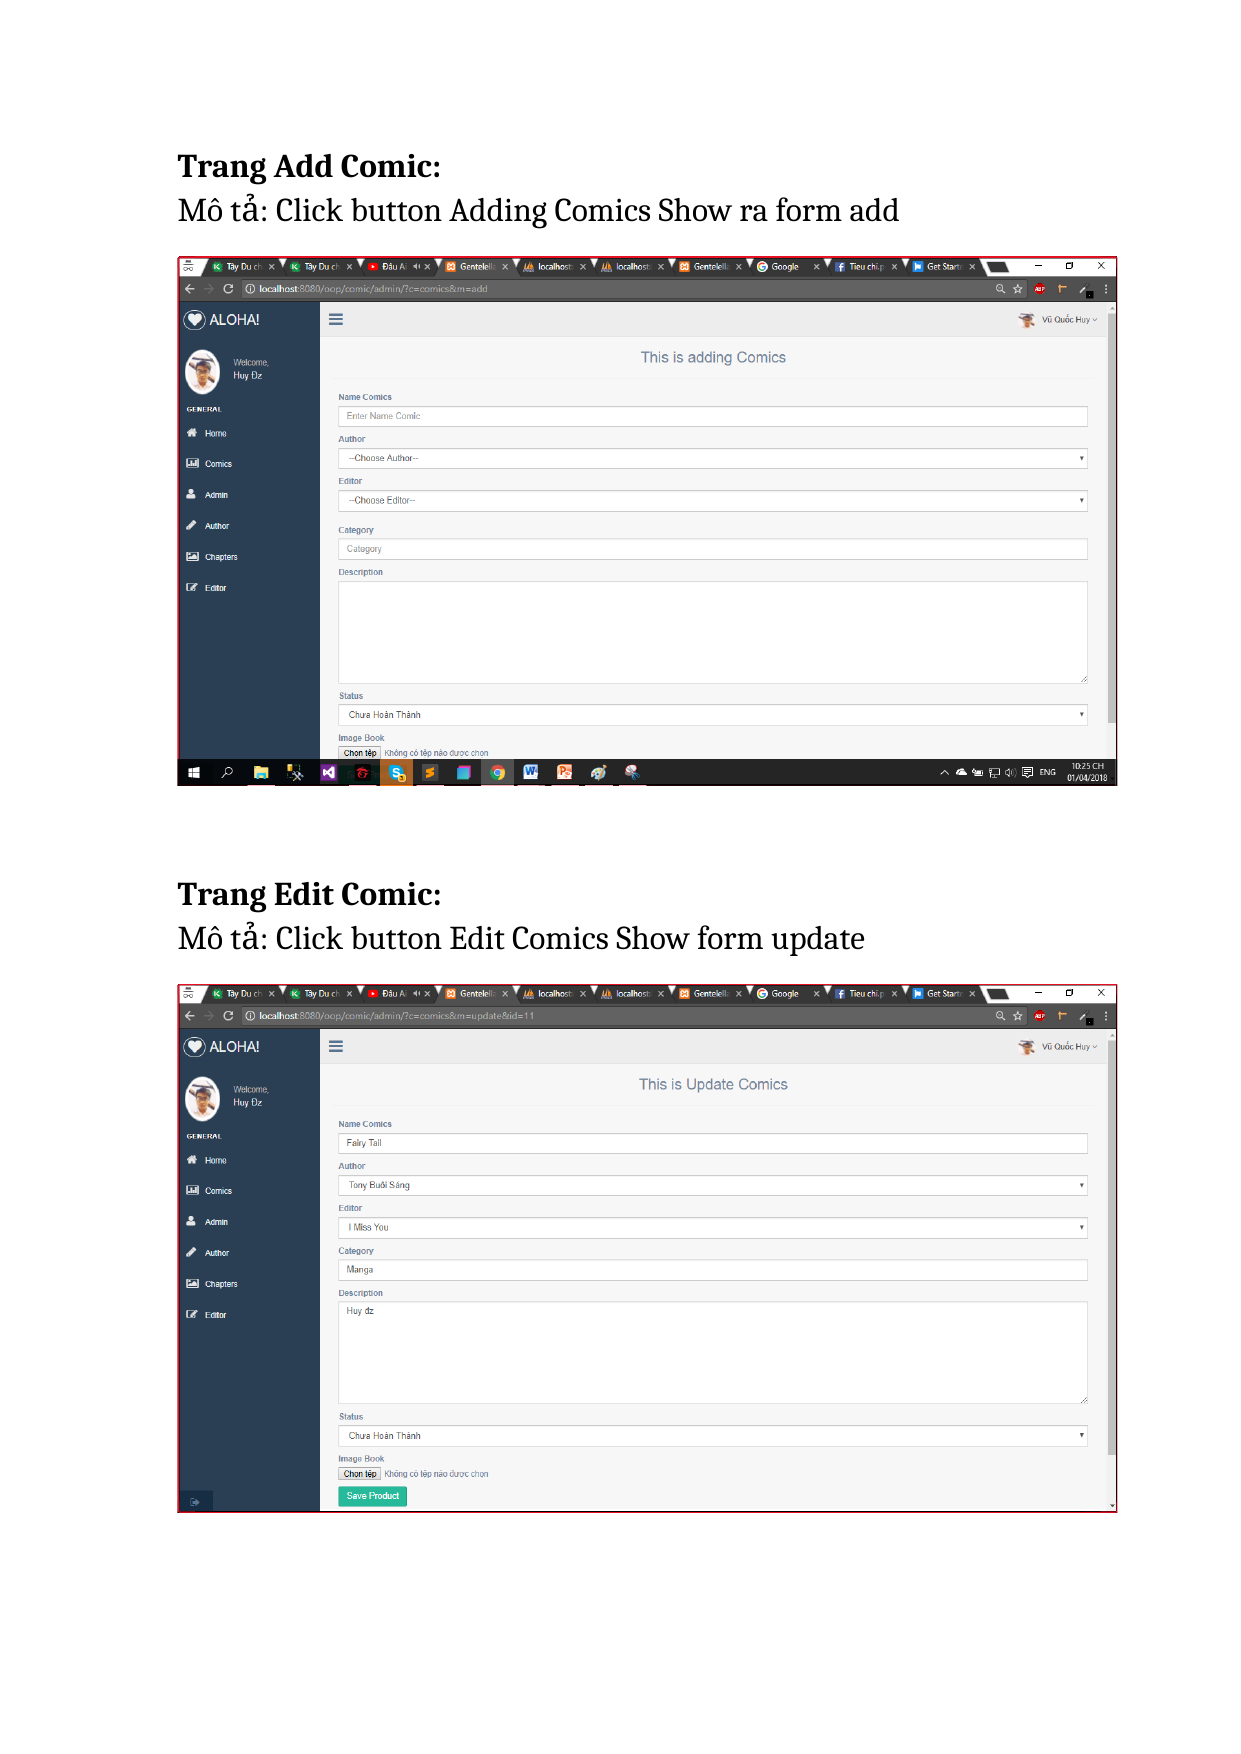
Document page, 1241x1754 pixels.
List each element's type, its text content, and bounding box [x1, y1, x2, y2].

text Mô tả: Click button Adding Comics Show ra form add [177, 192, 1122, 230]
subtitle Trang Add Comic: [177, 148, 1122, 186]
picture [177, 256, 1118, 786]
subtitle Trang Edit Comic: [177, 875, 1122, 913]
picture [177, 984, 1118, 1513]
text Mô tả: Click button Edit Comics Show form update [177, 919, 1122, 957]
